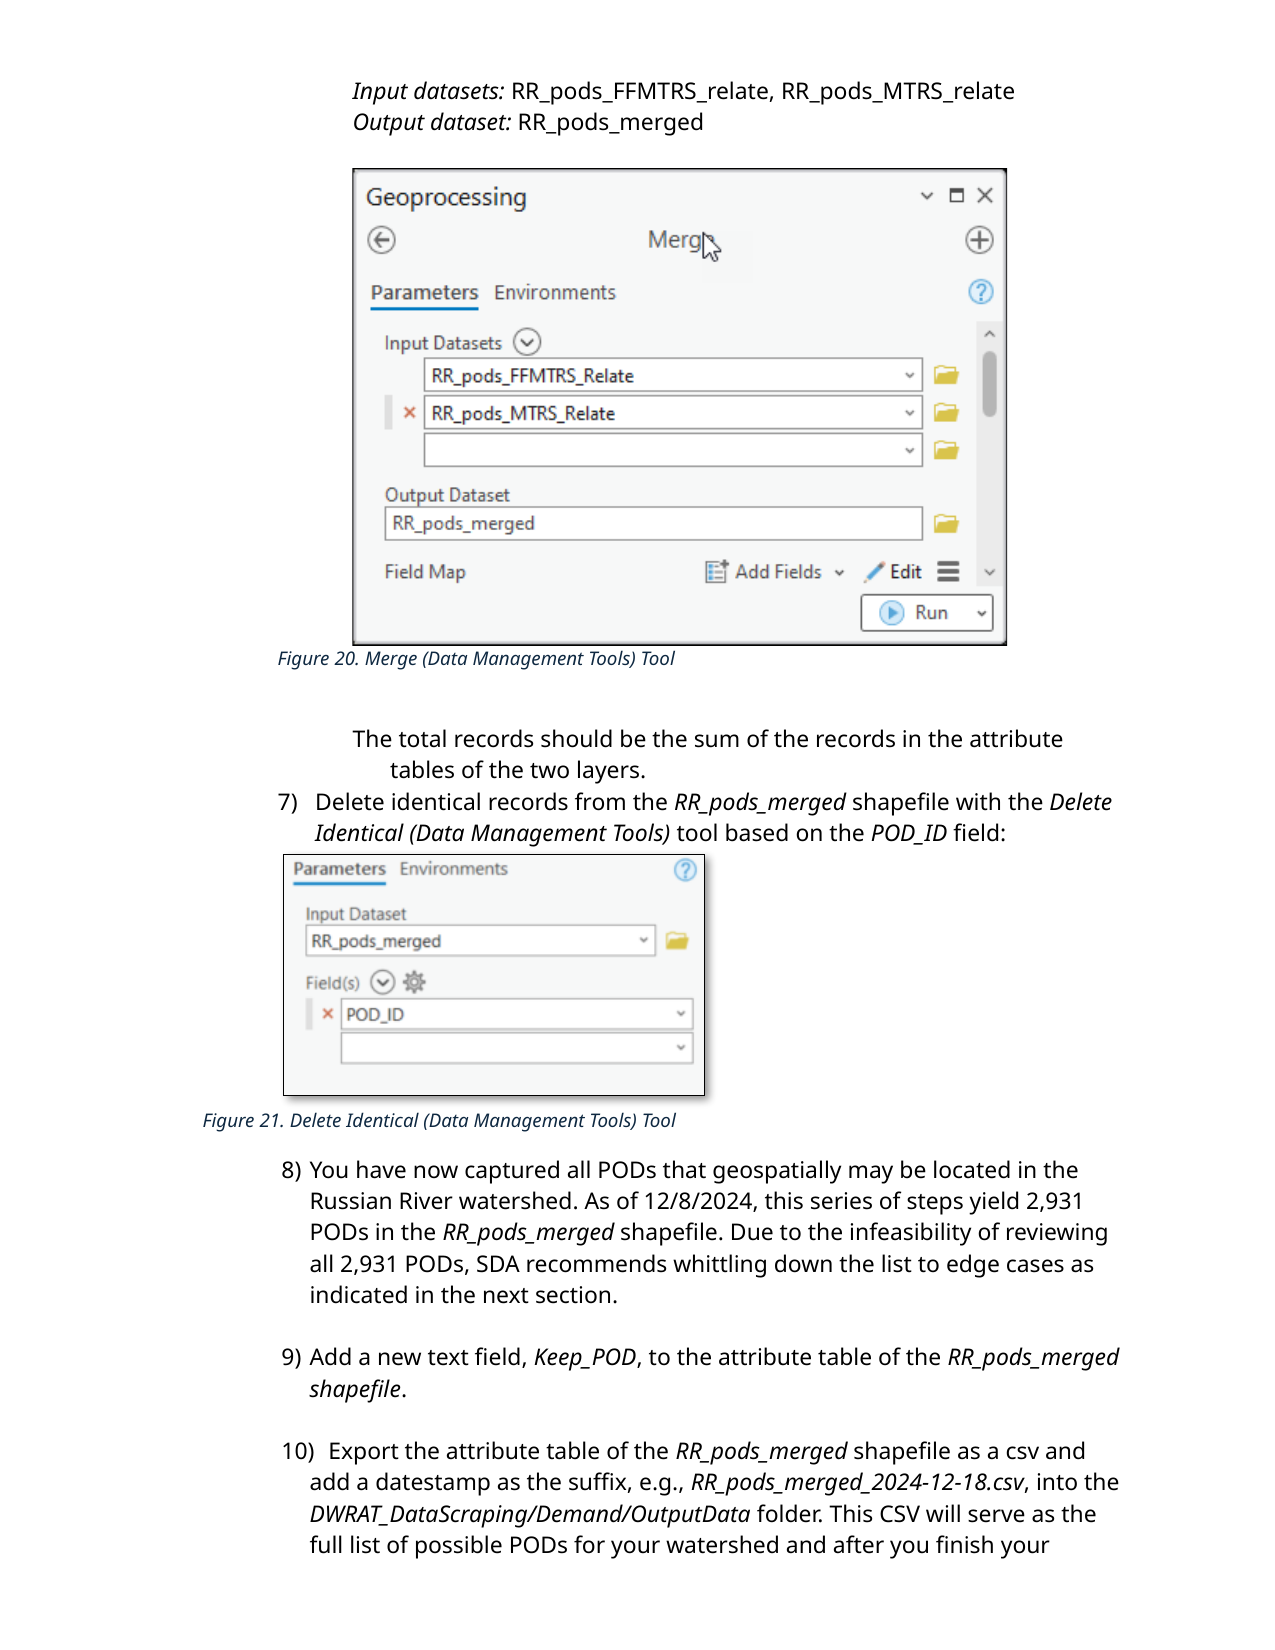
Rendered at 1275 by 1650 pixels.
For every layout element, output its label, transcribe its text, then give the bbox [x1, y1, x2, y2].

list Delete identical records from the RR_pods_merged shapefile with the Delete Identical (Data Management Tools) tool based on the POD_ID field: [277, 785, 1125, 848]
picture [284, 855, 704, 1095]
text Input datasets: RR_pods_FFMTRS_relate, RR_pods_MTRS_relate [352, 75, 1125, 106]
list Add a new text field, Keep_POD, to the attribute table of the RR_pods_merged shapefile. [281, 1341, 1125, 1404]
list You have now captured all PODs that geospatially may be located in the Russian River watershed. As of 12/8/2024, this series of steps yield 2,931 PODs in the RR_pods_merged shapefile. Due to the infeasibility of reviewing all 2,931 PODs, SDA recommends whittling down the list to edge cases as indicated in the next section. [281, 1154, 1125, 1310]
picture [352, 168, 1008, 646]
text Output dataset: RR_pods_merged [352, 106, 1125, 137]
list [281, 1435, 1125, 1560]
list The total records should be the sum of the records in the attribute tables of the two layers. [352, 723, 1125, 785]
